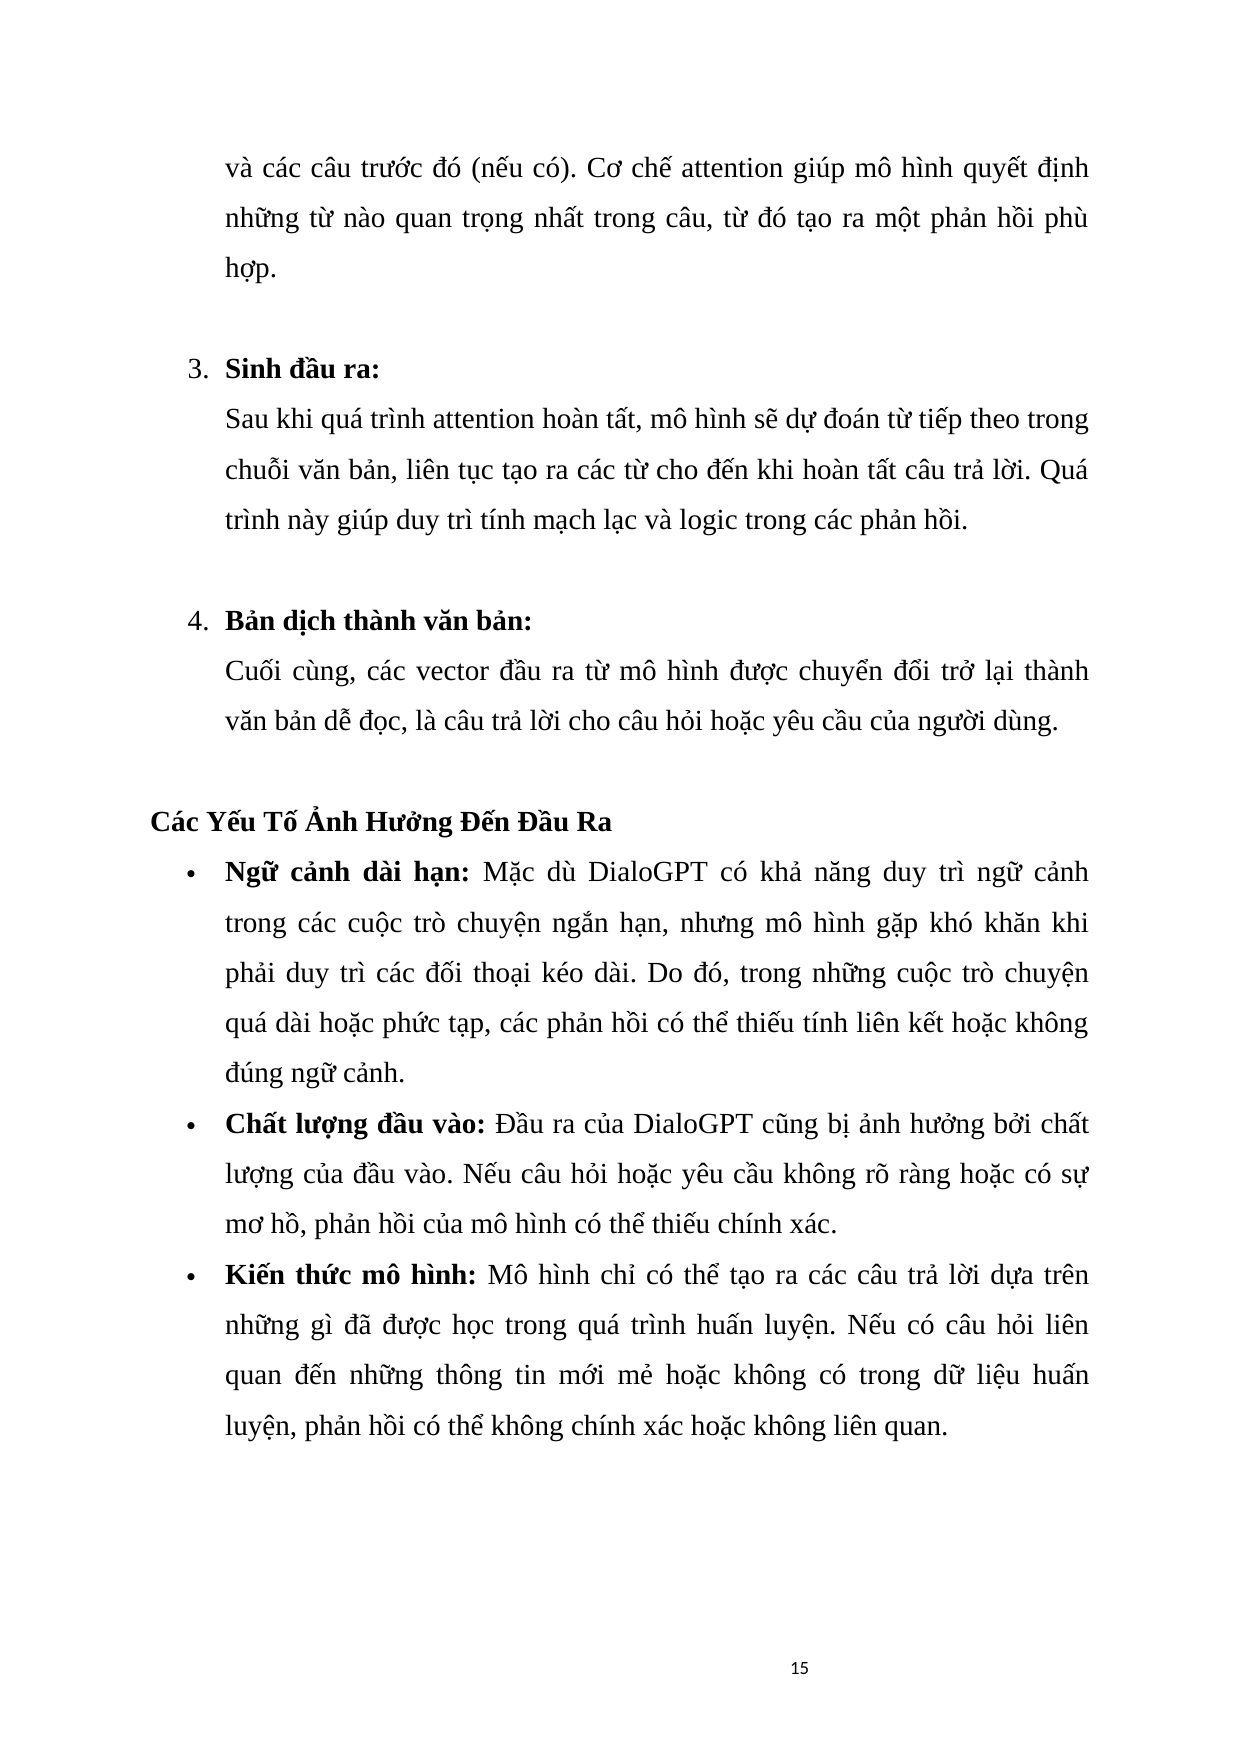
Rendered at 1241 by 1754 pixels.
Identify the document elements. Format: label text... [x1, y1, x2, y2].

list Chất lượng đầu vào: Đầu ra của DialoGPT cũng bị ảnh hưởng bởi chất lượng của đầu vào. Nếu câu hỏi hoặc yêu cầu không rõ ràng hoặc có sự mơ hồ, phản hồi của mô hình có thể thiếu chính xác. [187, 1106, 1090, 1240]
list Ngữ cảnh dài hạn: Mặc dù DialoGPT có khả năng duy trì ngữ cảnh trong các cuộc trò chuyện ngắn hạn, nhưng mô hình gặp khó khăn khi phải duy trì các đối thoại kéo dài. Do đó, trong những cuộc trò chuyện quá dài hoặc phức tạp, các phản hồi có thể thiếu tính liên kết hoặc không đúng ngữ cảnh. [187, 854, 1090, 1089]
text Cuối cùng, các vector đầu ra từ mô hình được chuyển đổi trở lại thành văn bản dễ đọc, là câu trả lời cho câu hỏi hoặc yêu cầu của người dùng. [225, 653, 1090, 737]
list Sinh đầu ra: [187, 351, 1090, 385]
text Các Yếu Tố Ảnh Hưởng Đến Đầu Ra [150, 804, 1090, 838]
list Bản dịch thành văn bản: [187, 603, 1090, 636]
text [225, 150, 1090, 284]
list Kiến thức mô hình: Mô hình chỉ có thể tạo ra các câu trả lời dựa trên những gì đã được học trong quá trình huấn luyện. Nếu có câu hỏi liên quan đến những thông tin mới mẻ hoặc không có trong dữ liệu huấn luyện, phản hồi có thể không chính xác hoặc không liên quan. [187, 1257, 1090, 1441]
text Sau khi quá trình attention hoàn tất, mô hình sẽ dự đoán từ tiếp theo trong chuỗi văn bản, liên tục tạo ra các từ cho đến khi hoàn tất câu trả lời. Quá trình này giúp duy trì tính mạch lạc và logic trong các phản hồi. [225, 402, 1090, 536]
